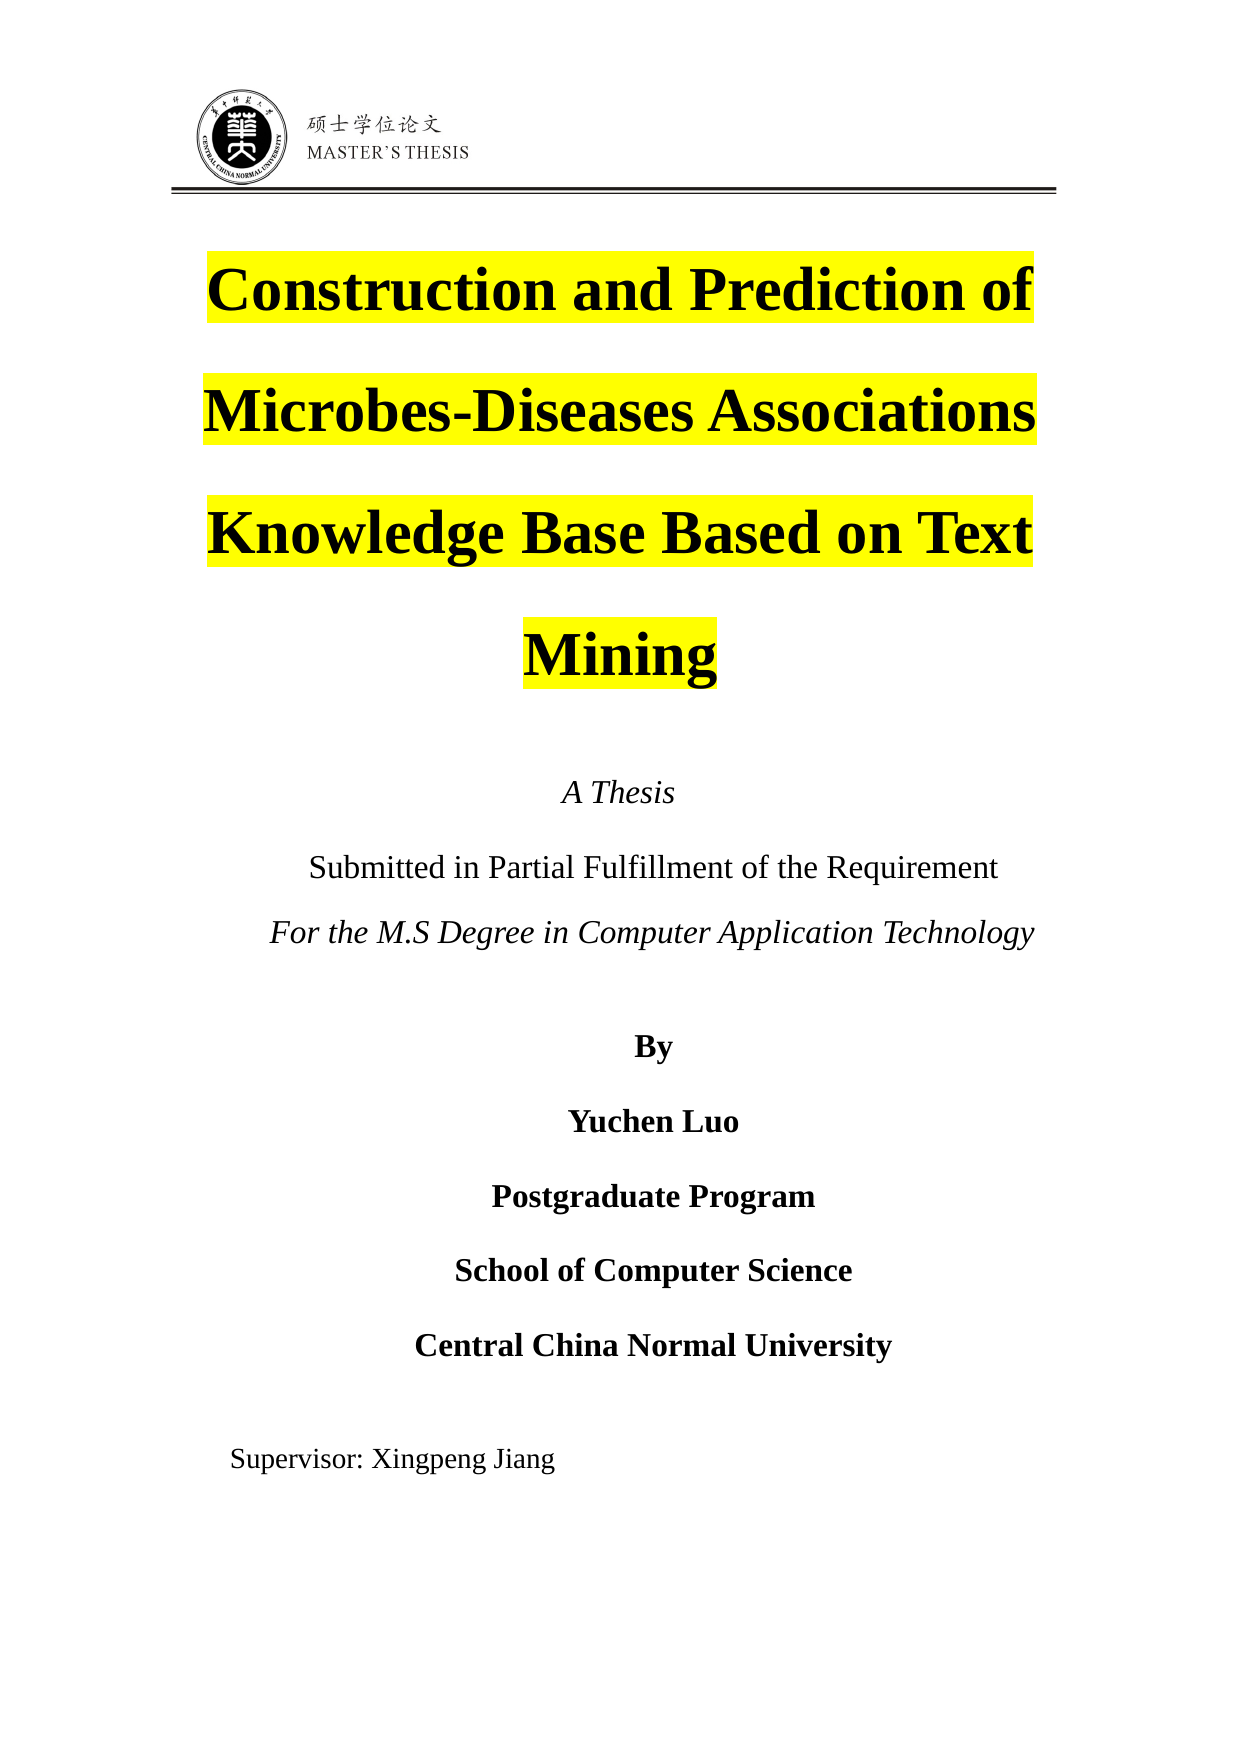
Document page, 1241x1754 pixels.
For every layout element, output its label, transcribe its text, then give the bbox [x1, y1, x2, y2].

text Central China Normal University [171, 1312, 1069, 1377]
text By [171, 1013, 1069, 1078]
picture [171, 88, 1057, 194]
text School of Computer Science [171, 1237, 1069, 1302]
text Submitted in Partial Fulfillment of the Requirement [171, 834, 1069, 899]
text For the M.S Degree in Computer Application Technology [171, 899, 1069, 964]
text Supervisor: Xingpeng Jiang [171, 1426, 1069, 1491]
text Postgraduate Program [171, 1162, 1069, 1227]
text Yuchen Luo [171, 1088, 1069, 1153]
text A Thesis [171, 759, 1069, 824]
text Construction and Prediction of Microbes-Diseases Associations Knowledge Base Based on Text Mining [171, 239, 1069, 702]
